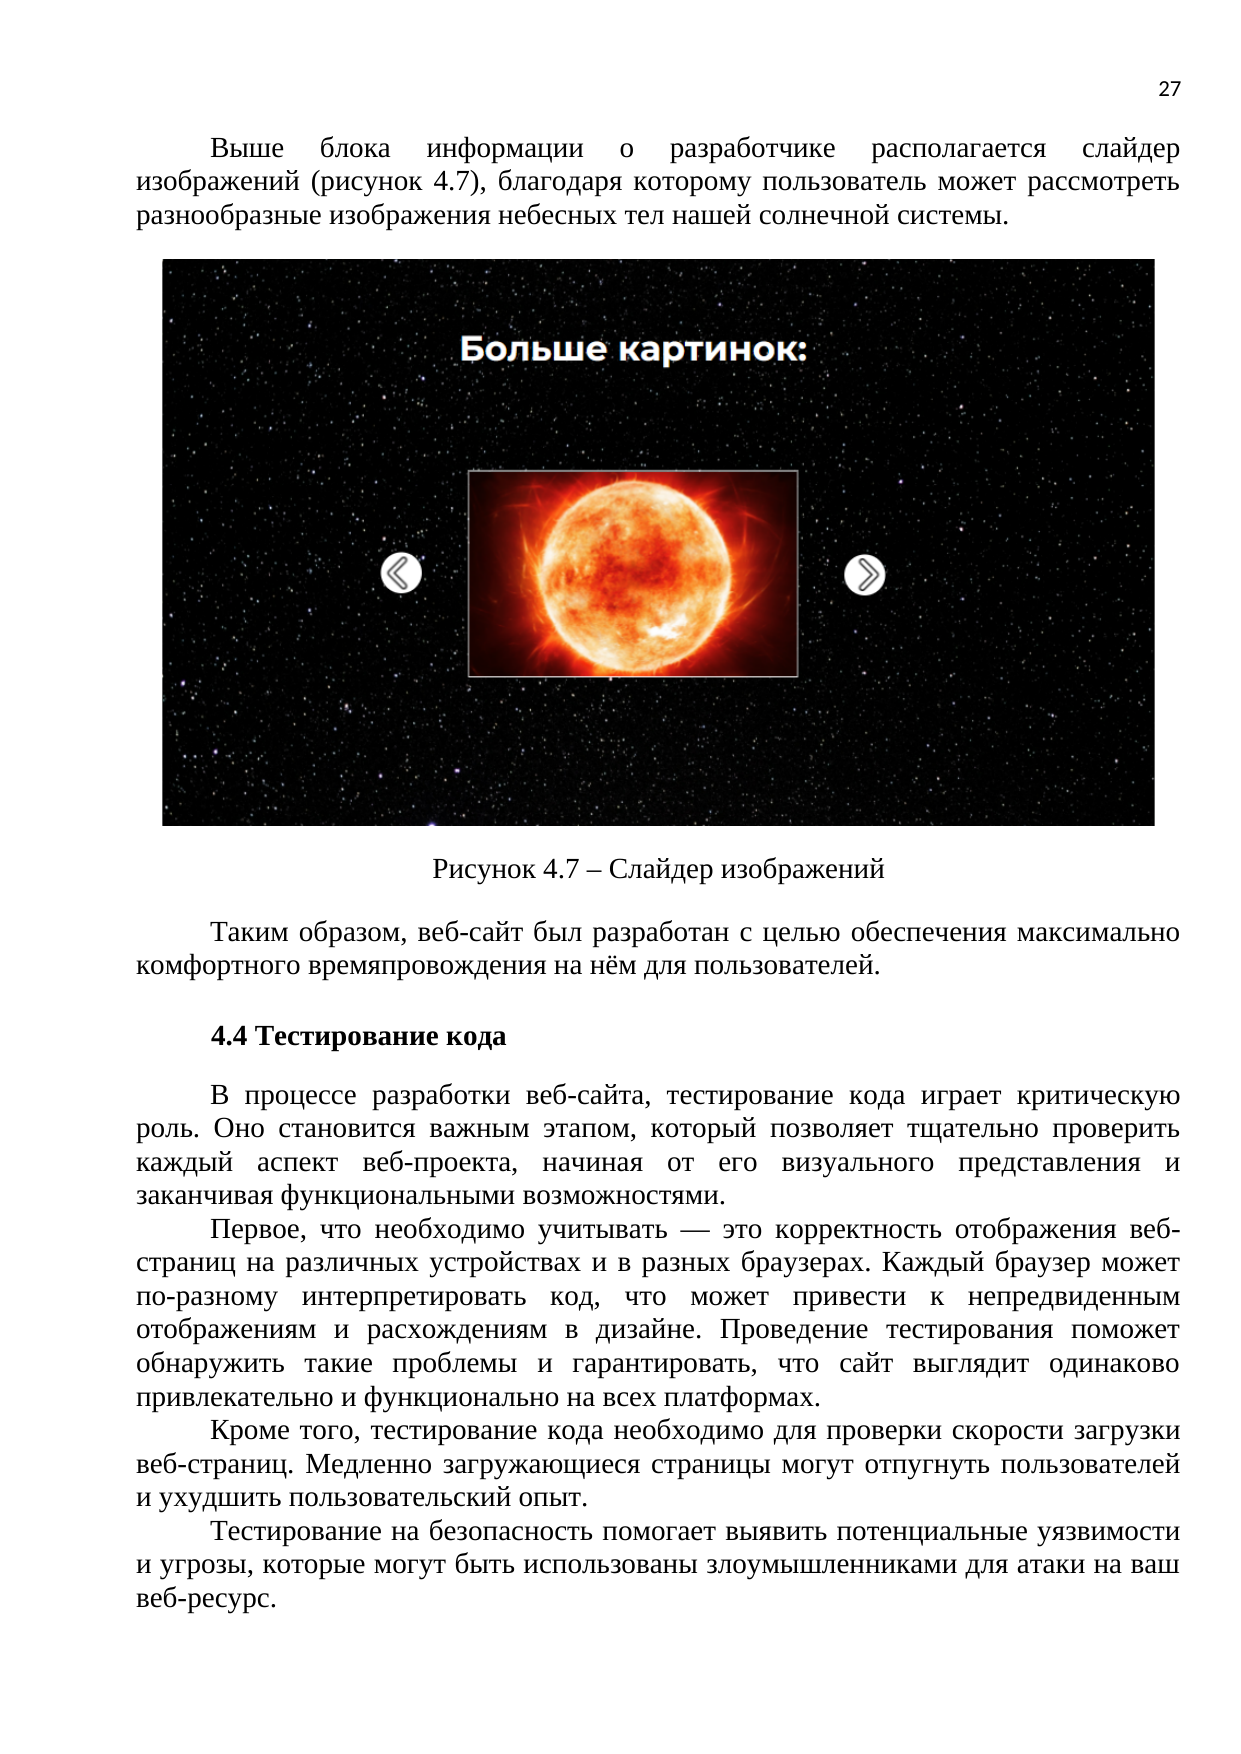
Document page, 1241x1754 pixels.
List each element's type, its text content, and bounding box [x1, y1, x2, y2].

text Выше блока информации о разработчике располагается слайдер изображений (рисунок 4.7), благодаря которому пользователь может рассмотреть разнообразные изображения небесных тел нашей солнечной системы. [136, 130, 1181, 231]
text Кроме того, тестирование кода необходимо для проверки скорости загрузки веб-страниц. Медленно загружающиеся страницы могут отпугнуть пользователей и ухудшить пользовательский опыт. [136, 1412, 1181, 1513]
text Рисунок 4.7 – Слайдер изображений [136, 851, 1181, 884]
text Первое, что необходимо учитывать — это корректность отображения веб-страниц на различных устройствах и в разных браузерах. Каждый браузер может по-разному интерпретировать код, что может привести к непредвиденным отображениям и расхождениям в дизайне. Проведение тестирования поможет обнаружить такие проблемы и гарантировать, что сайт выглядит одинаково привлекательно и функционально на всех платформах. [136, 1211, 1181, 1412]
text Таким образом, веб-сайт был разработан с целью обеспечения максимально комфортного времяпровождения на нём для пользователей. [136, 914, 1181, 981]
text В процессе разработки веб-сайта, тестирование кода играет критическую роль. Оно становится важным этапом, который позволяет тщательно проверить каждый аспект веб-проекта, начиная от его визуального представления и заканчивая функциональными возможностями. [136, 1077, 1181, 1211]
text 4.4 Тестирование кода [211, 1018, 1181, 1052]
picture [162, 259, 1155, 826]
text Тестирование на безопасность помогает выявить потенциальные уязвимости и угрозы, которые могут быть использованы злоумышленниками для атаки на ваш веб-ресурс. [136, 1513, 1181, 1613]
